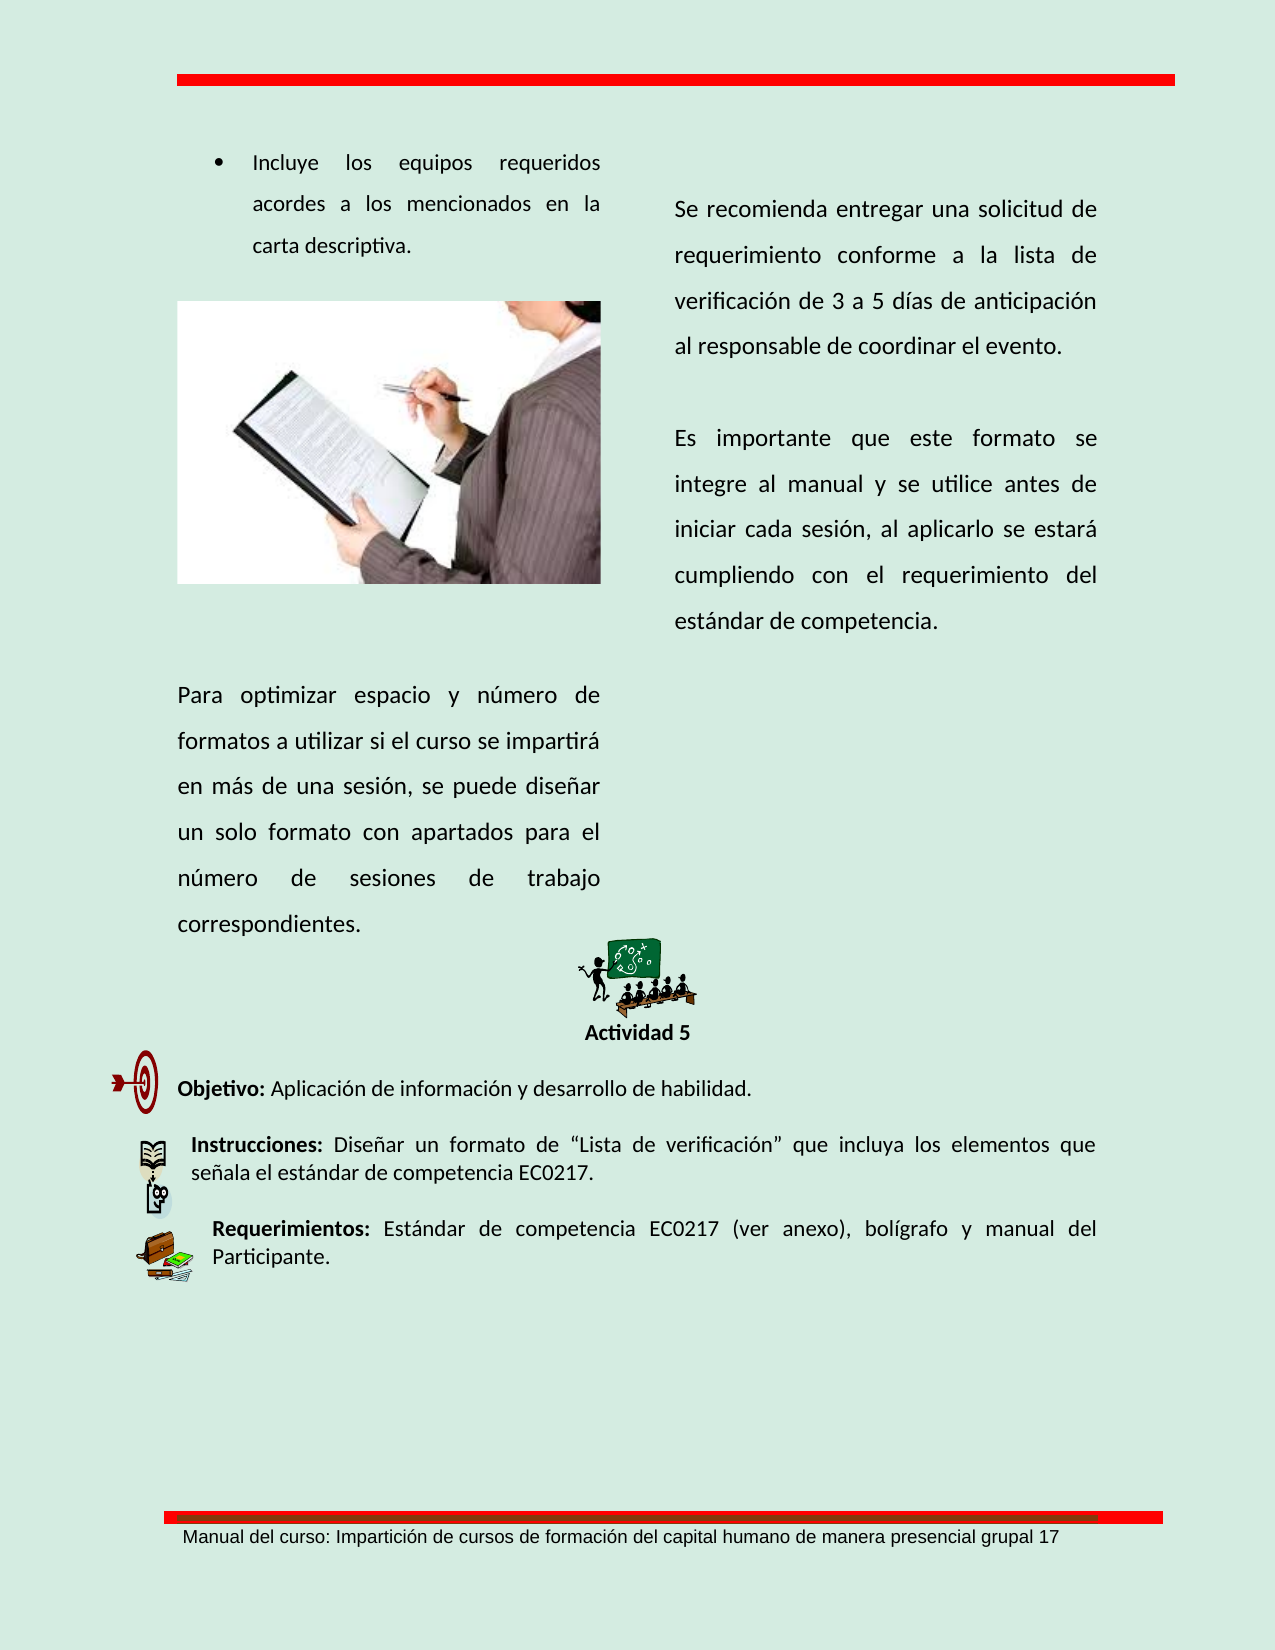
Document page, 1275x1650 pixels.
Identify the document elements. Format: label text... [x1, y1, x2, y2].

text Se recomienda entregar una solicitud de requerimiento conforme a la lista de verificación de 3 a 5 días de anticipación al responsable de coordinar el evento. [674, 193, 1098, 361]
text Instrucciones: Diseñar un formato de “Lista de verificación” que incluya los elementos que señala el estándar de competencia EC0217. [177, 1130, 1098, 1186]
text Actividad 5 [177, 1018, 1098, 1046]
text Requerimientos: Estándar de competencia EC0217 (ver anexo), bolígrafo y manual del Participante. [177, 1214, 1098, 1270]
text Es importante que este formato se integre al manual y se utilice antes de iniciar cada sesión, al aplicarlo se estará cumpliendo con el requerimiento del estándar de competencia. [674, 422, 1098, 635]
text Para optimizar espacio y número de formatos a utilizar si el curso se impartirá en más de una sesión, se puede diseñar un solo formato con apartados para el número de sesiones de trabajo correspondientes. [177, 679, 601, 938]
picture [177, 301, 601, 584]
text Objetivo: Aplicación de información y desarrollo de habilidad. [177, 1074, 1098, 1102]
list Incluye los equipos requeridos acordes a los mencionados en la carta descriptiva. [215, 148, 601, 259]
